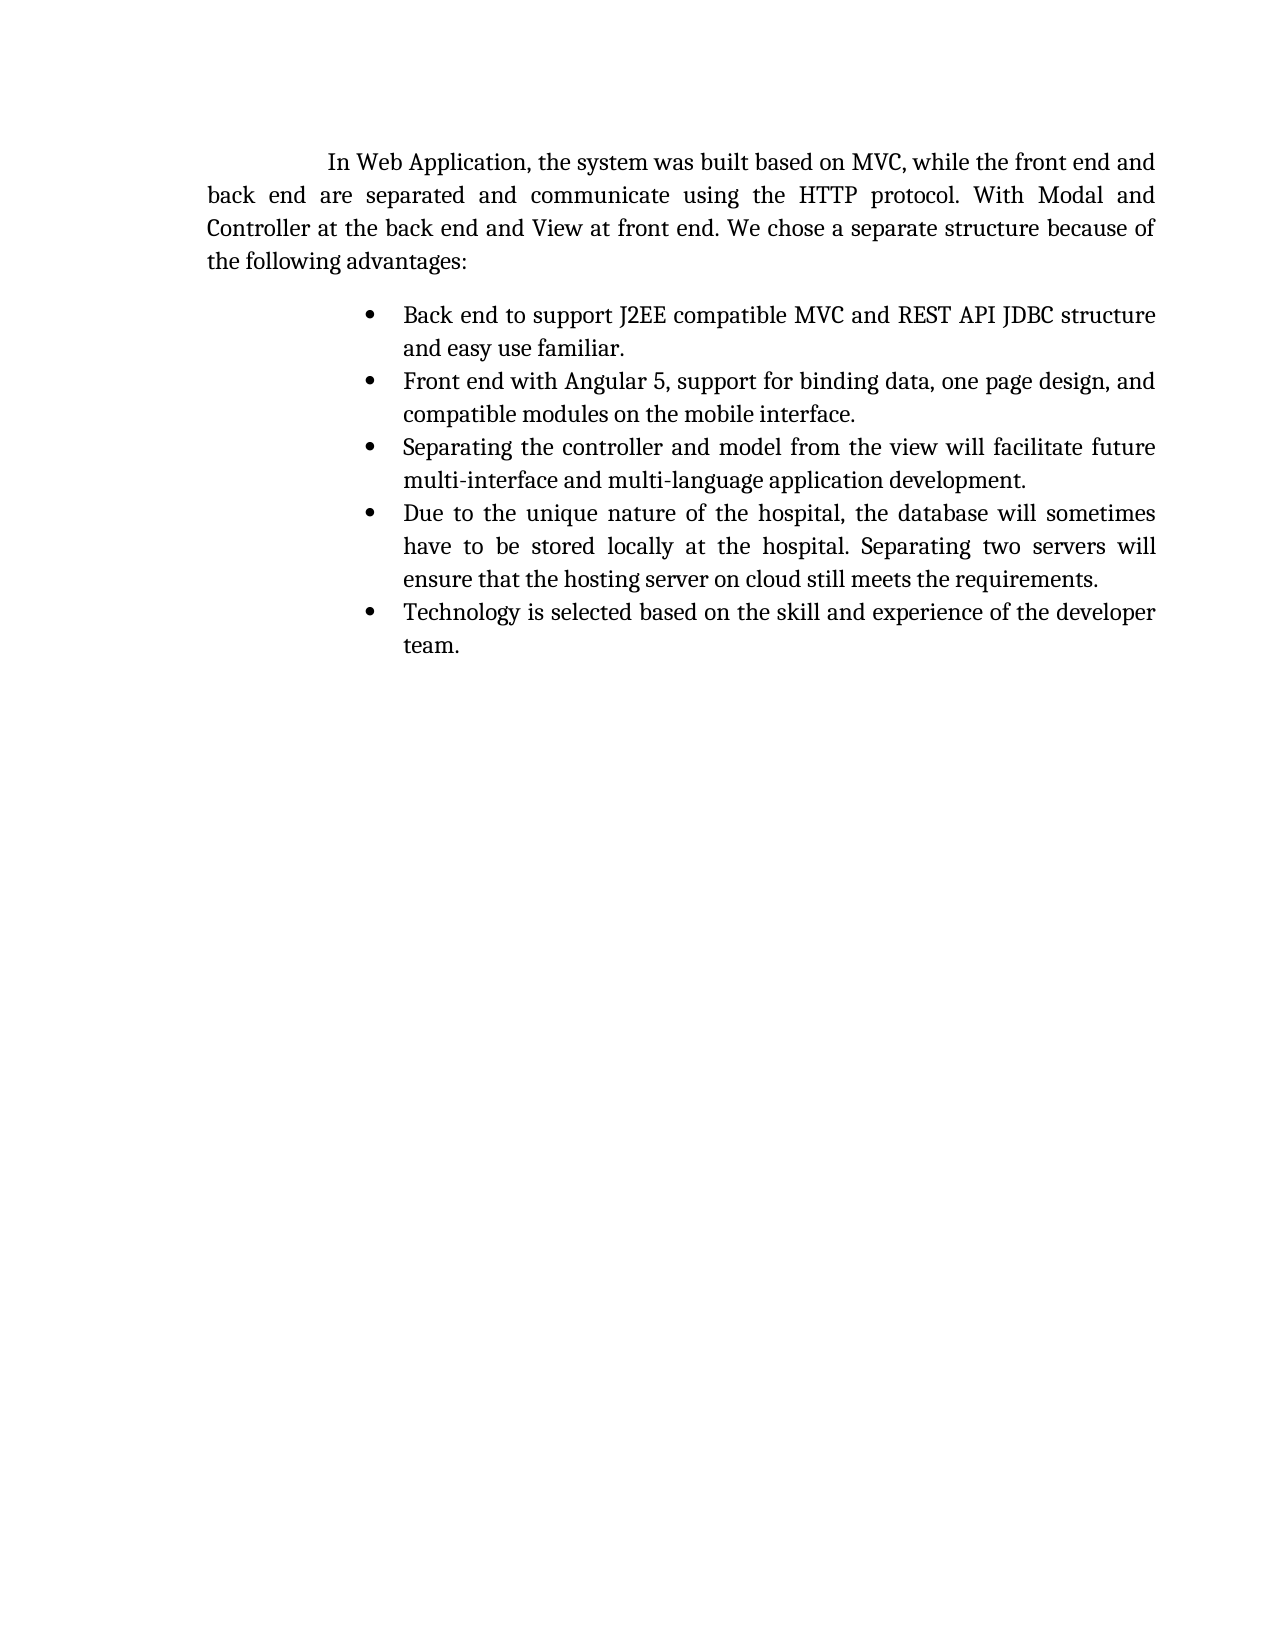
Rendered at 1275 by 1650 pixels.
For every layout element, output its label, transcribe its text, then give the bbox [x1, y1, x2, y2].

list Technology is selected based on the skill and experience of the developer team. [366, 598, 1157, 659]
text In Web Application, the system was built based on MVC, while the front end and back end are separated and communicate using the HTTP protocol. With Modal and Controller at the back end and View at front end. We chose a separate structure because of the following advantages: [207, 148, 1157, 276]
list Front end with Angular 5, support for binding data, one page design, and compatible modules on the mobile interface. [366, 367, 1157, 428]
list Separating the controller and model from the view will facilitate future multi-interface and multi-language application development. [366, 433, 1157, 494]
list Due to the unique nature of the hospital, the database will sometimes have to be stored locally at the hospital. Separating two servers will ensure that the hosting server on cloud still meets the requirements. [366, 499, 1157, 593]
list Back end to support J2EE compatible MVC and REST API JDBC structure and easy use familiar. [366, 301, 1157, 362]
